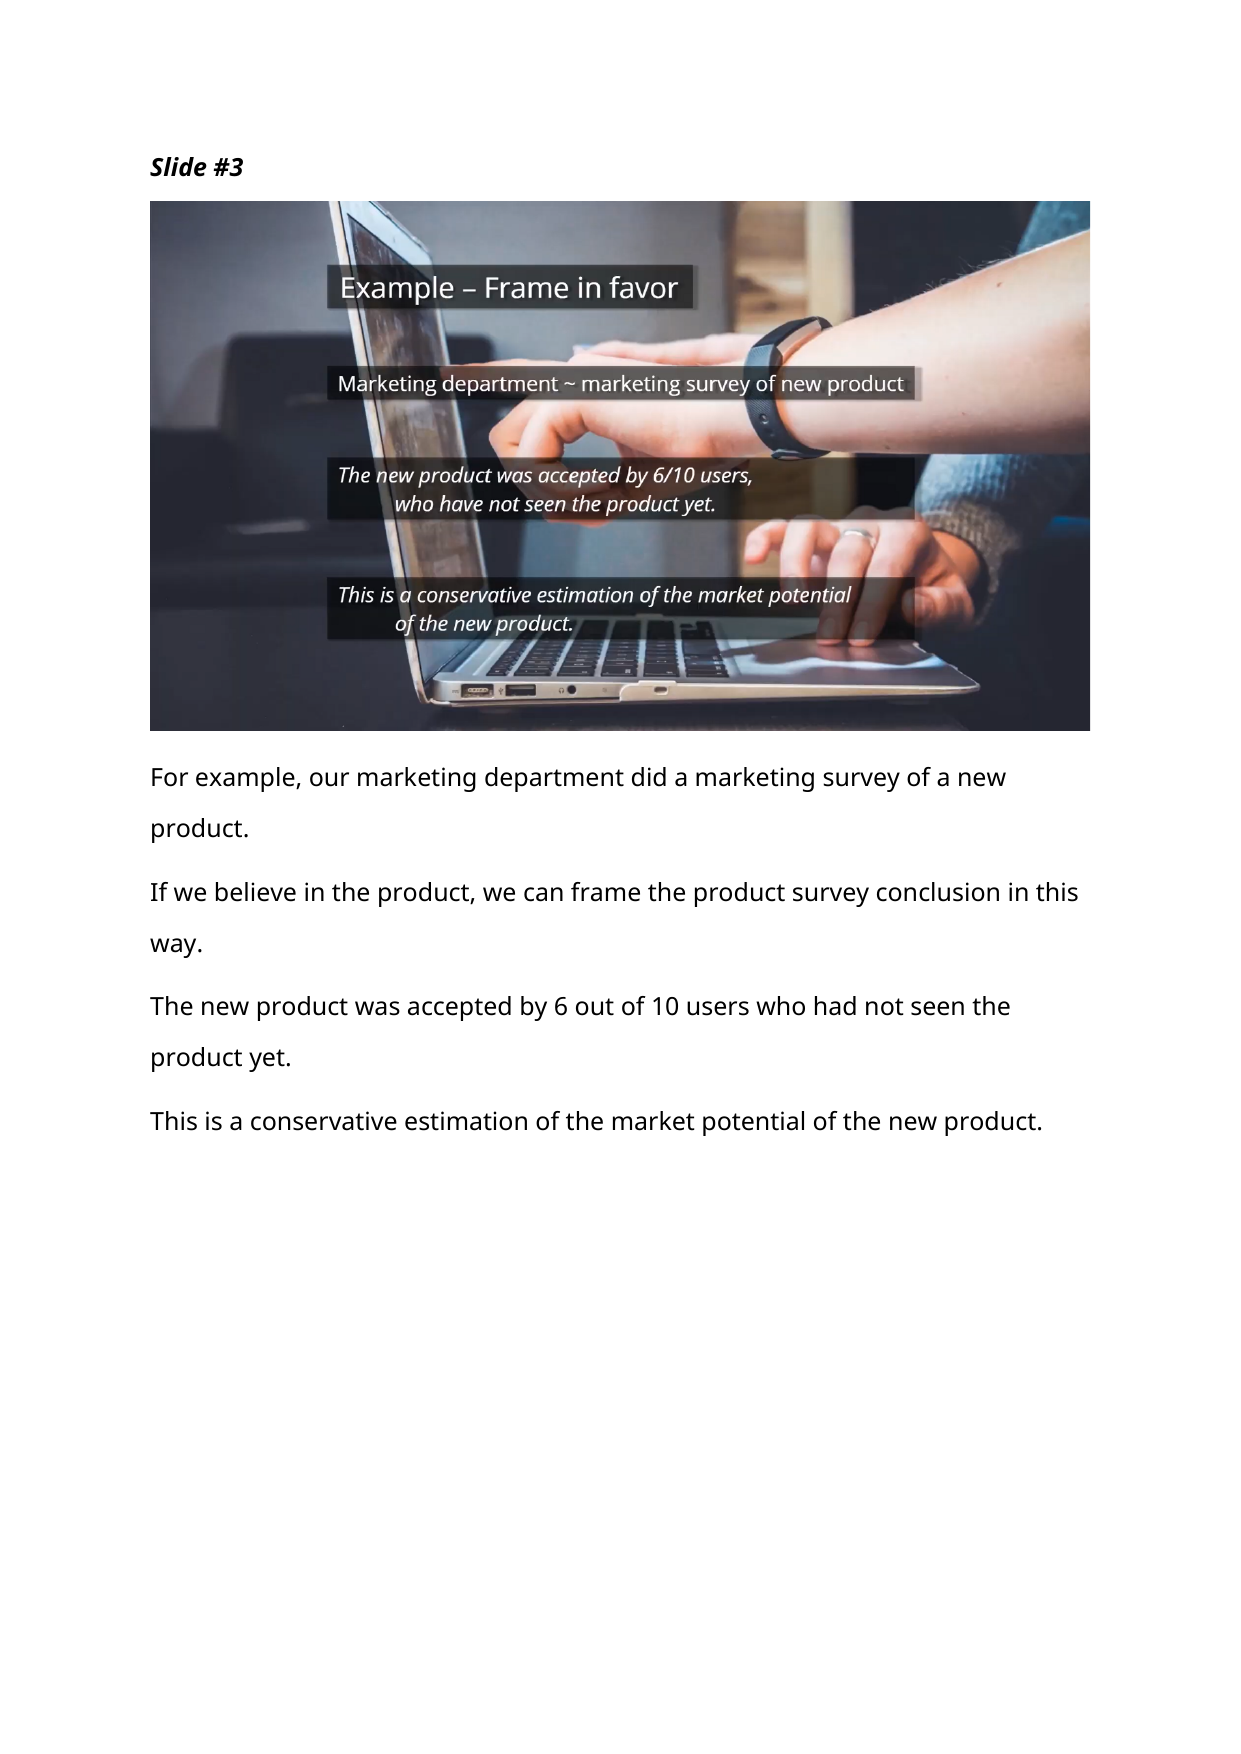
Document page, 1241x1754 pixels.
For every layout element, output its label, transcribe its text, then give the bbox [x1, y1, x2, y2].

picture [150, 201, 1091, 731]
text If we believe in the product, we can frame the product survey conclusion in this way. [150, 874, 1090, 959]
text For example, our marketing department did a marketing survey of a new product. [150, 759, 1090, 845]
text The new product was accepted by 6 out of 10 users who had not seen the product yet. [150, 989, 1090, 1074]
subtitle Slide #3 [150, 150, 1090, 201]
text This is a conservative estimation of the market potential of the new product. [150, 1103, 1090, 1137]
